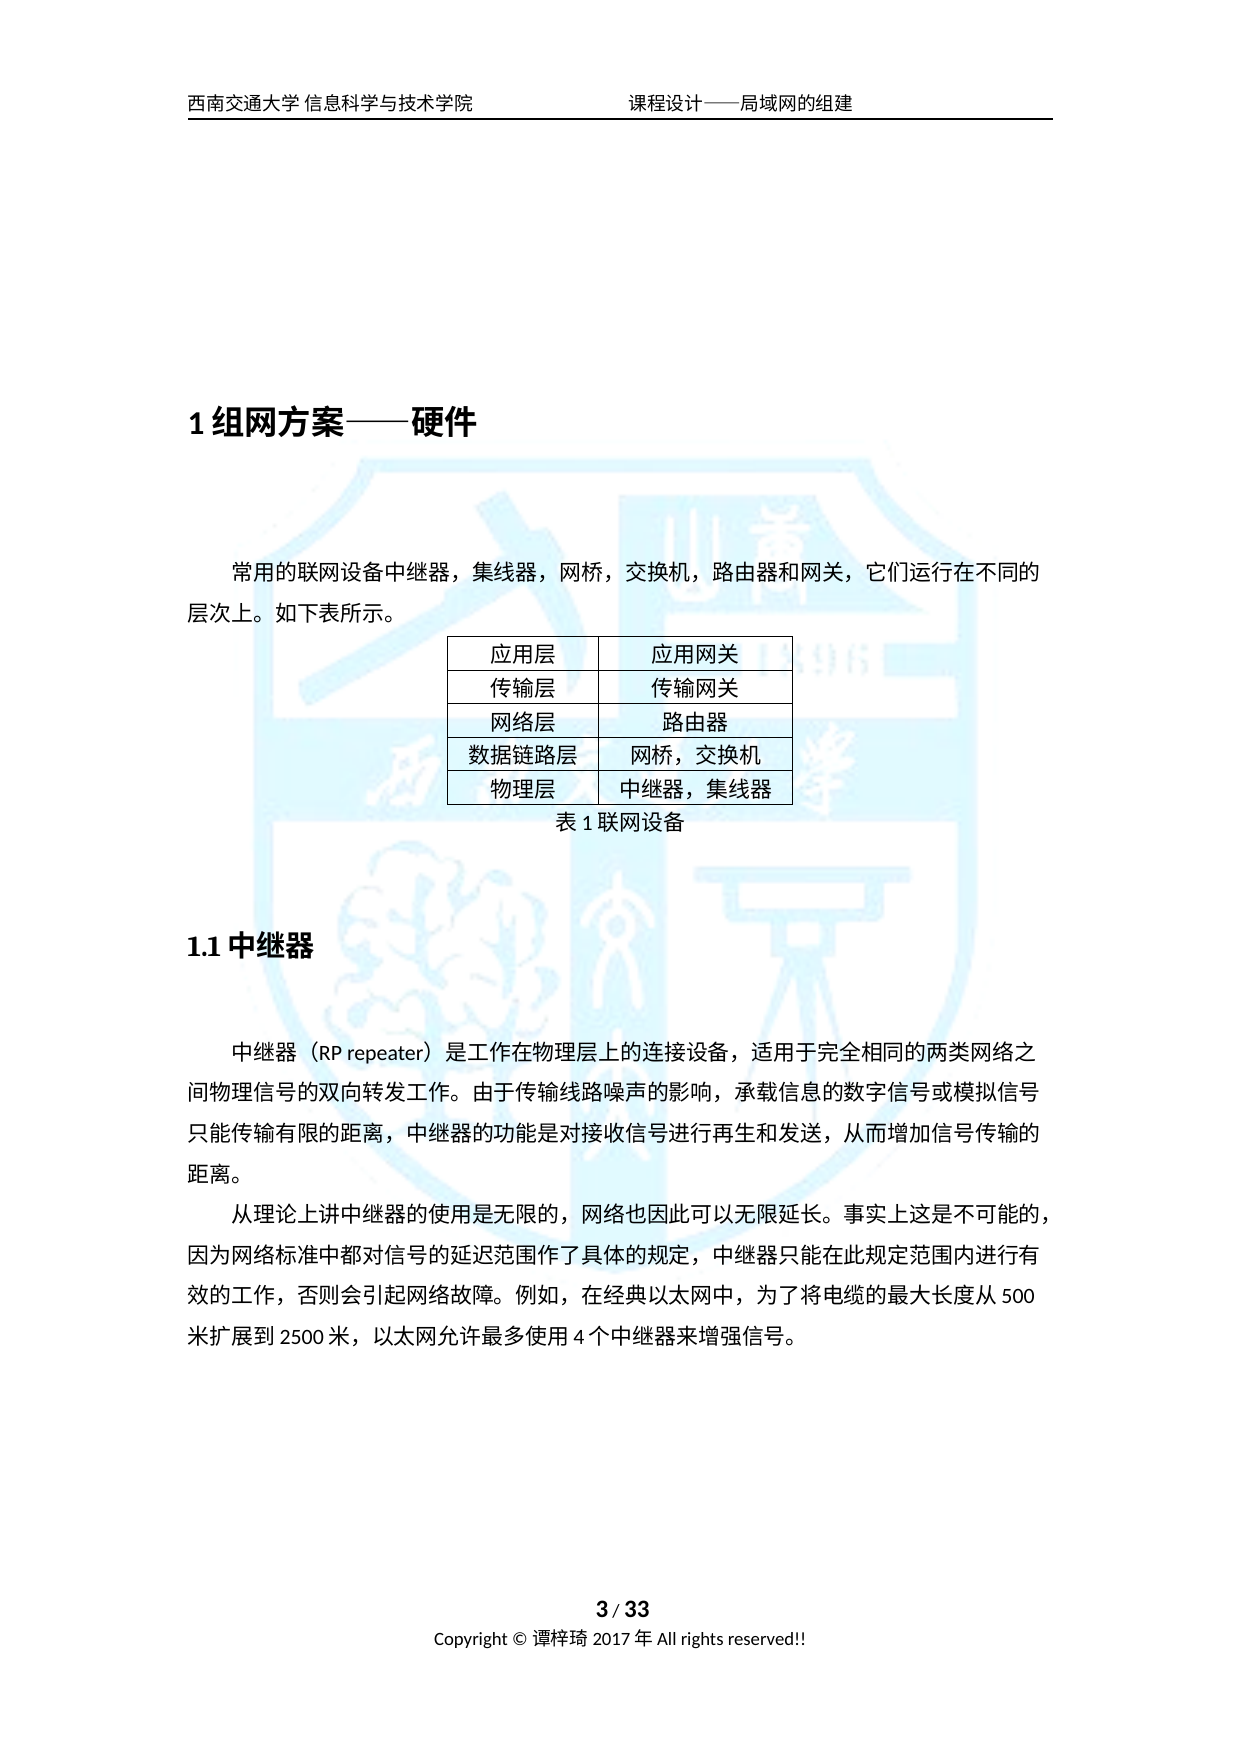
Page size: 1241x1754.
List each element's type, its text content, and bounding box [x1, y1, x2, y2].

subtitle 1.1中继器 [187, 911, 1053, 976]
table_cell 网桥，交换机 [599, 738, 792, 770]
table_cell 网络层 [448, 704, 598, 737]
table_cell 物理层 [448, 771, 598, 804]
table_cell 中继器，集线器 [599, 771, 792, 804]
table_header 应用网关 [599, 637, 792, 669]
table_cell 传输层 [448, 671, 598, 703]
table_cell 数据链路层 [448, 738, 598, 770]
text 中继器（RP repeater）是工作在物理层上的连接设备，适用于完全相同的两类网络之间物理信号的双向转发工作。由于传输线路噪声的影响，承载信息的数字信号或模拟信号只能传输有限的距离，中继器的功能是对接收信号进行再生和发送，从而增加信号传输的距离。 [187, 1034, 1053, 1189]
table_header 应用层 [448, 637, 598, 669]
text 常用的联网设备中继器，集线器，网桥，交换机，路由器和网关，它们运行在不同的层次上。如下表所示。 [187, 555, 1053, 628]
text 从理论上讲中继器的使用是无限的，网络也因此可以无限延长。事实上这是不可能的，因为网络标准中都对信号的延迟范围作了具体的规定，中继器只能在此规定范围内进行有效的工作，否则会引起网络故障。例如，在经典以太网中，为了将电缆的最大长度从500米扩展到2500米，以太网允许最多使用4个中继器来增强信号。 [187, 1197, 1053, 1351]
table_cell 路由器 [599, 704, 792, 737]
subtitle 1组网方案——硬件 [187, 388, 1053, 453]
table_cell 传输网关 [599, 671, 792, 703]
text 表1 联网设备 [187, 805, 1053, 837]
